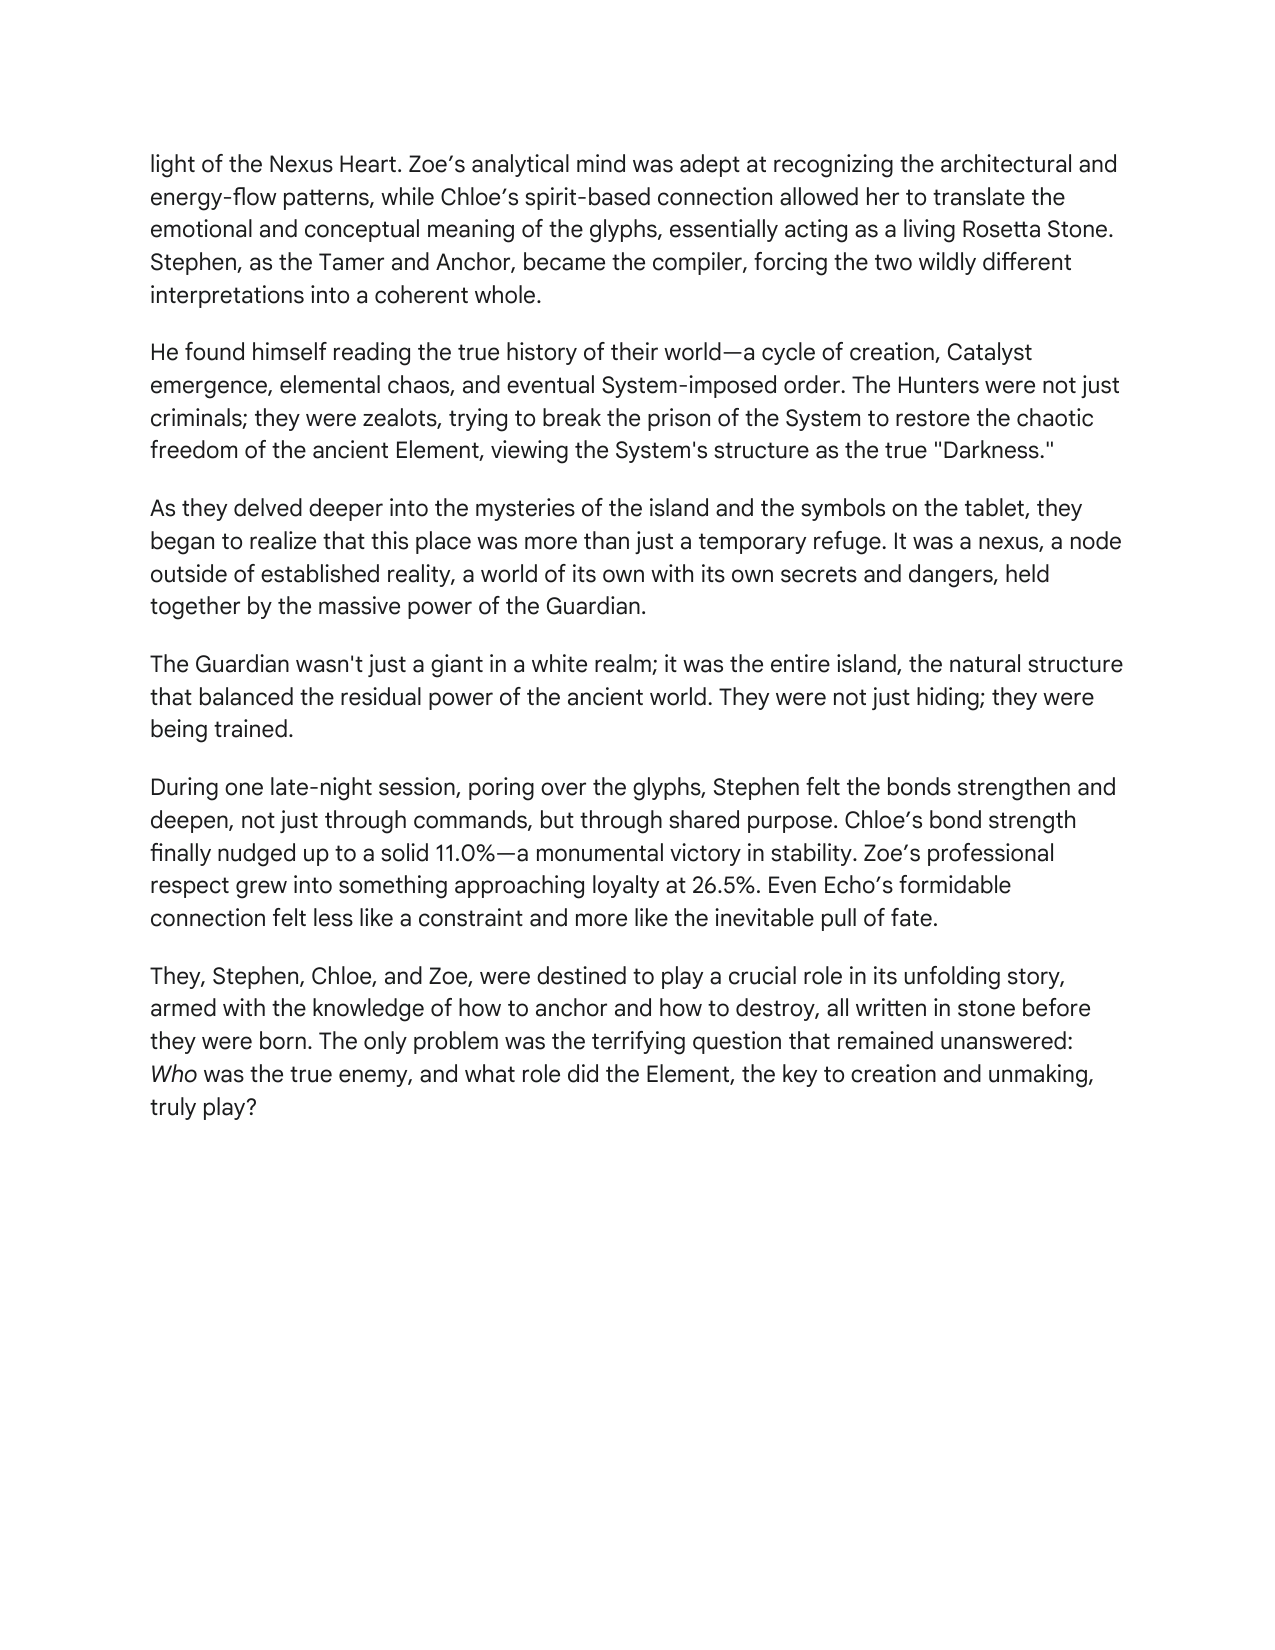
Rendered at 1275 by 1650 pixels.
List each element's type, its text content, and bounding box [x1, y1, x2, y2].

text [150, 150, 1125, 309]
text They, Stephen, Chloe, and Zoe, were destined to play a crucial role in its unfolding story, armed with the knowledge of how to anchor and how to destroy, all written in stone before they were born. The only problem was the terrifying question that remained unanswered: Who was the true enemy, and what role did the Element, the key to creation and unmaking, truly play? [150, 962, 1125, 1121]
text As they delved deeper into the mysteries of the island and the symbols on the tablet, they began to realize that this place was more than just a temporary refuge. It was a nexus, a node outside of established reality, a world of its own with its own secrets and dangers, held together by the massive power of the Guardian. [150, 494, 1125, 621]
text The Guardian wasn't just a giant in a white realm; it was the entire island, the natural structure that balanced the residual power of the ancient world. They were not just hiding; they were being trained. [150, 650, 1125, 744]
text He found himself reading the true history of their world—a cycle of creation, Catalyst emergence, elemental chaos, and eventual System-imposed order. The Hunters were not just criminals; they were zealots, trying to break the prison of the System to restore the chaotic freedom of the ancient Element, viewing the System's structure as the true "Darkness." [150, 338, 1125, 465]
text During one late-night session, poring over the glyphs, Stephen felt the bonds strengthen and deepen, not just through commands, but through shared purpose. Chloe’s bond strength finally nudged up to a solid 11.0%—a monumental victory in stability. Zoe’s professional respect grew into something approaching loyalty at 26.5%. Even Echo’s formidable connection felt less like a constraint and more like the inevitable pull of fate. [150, 773, 1125, 933]
